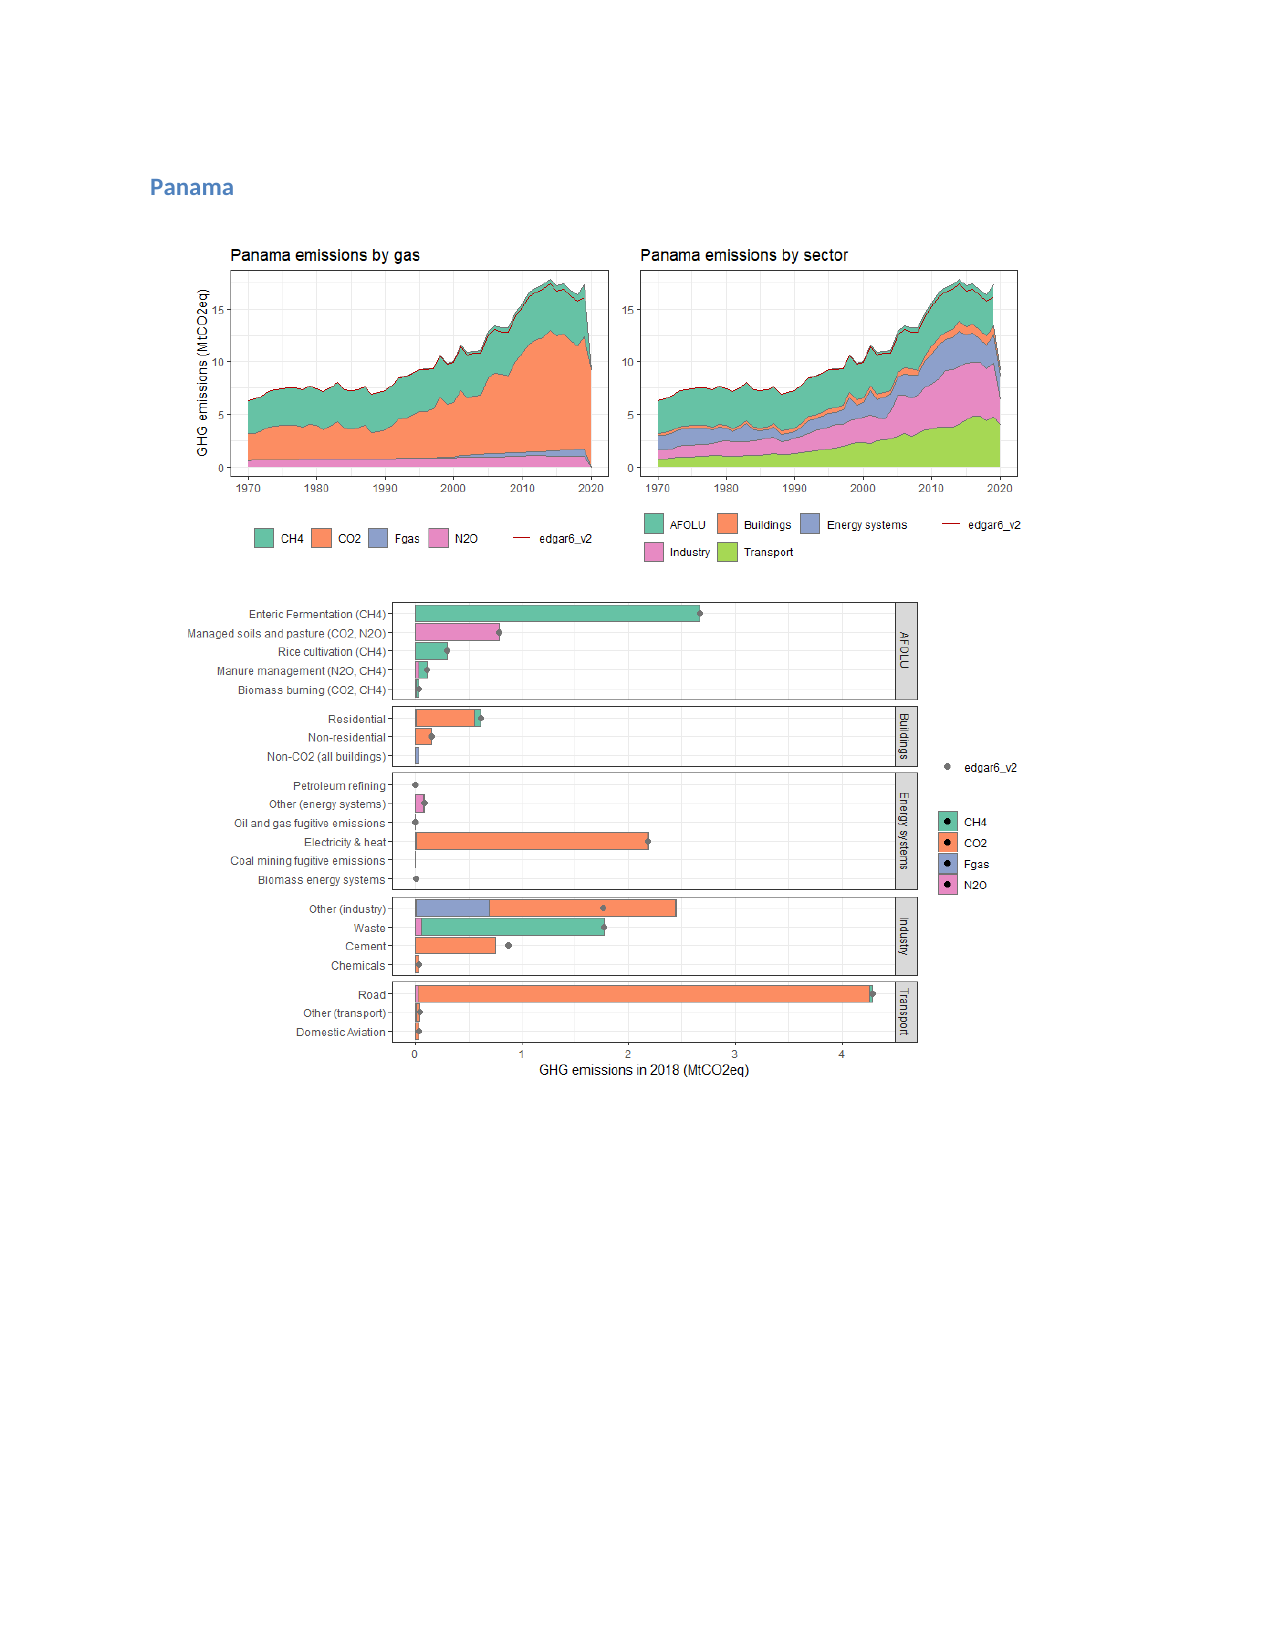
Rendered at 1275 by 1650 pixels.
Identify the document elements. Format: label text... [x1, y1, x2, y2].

subtitle Panama [150, 171, 1125, 201]
picture [168, 220, 1044, 1096]
